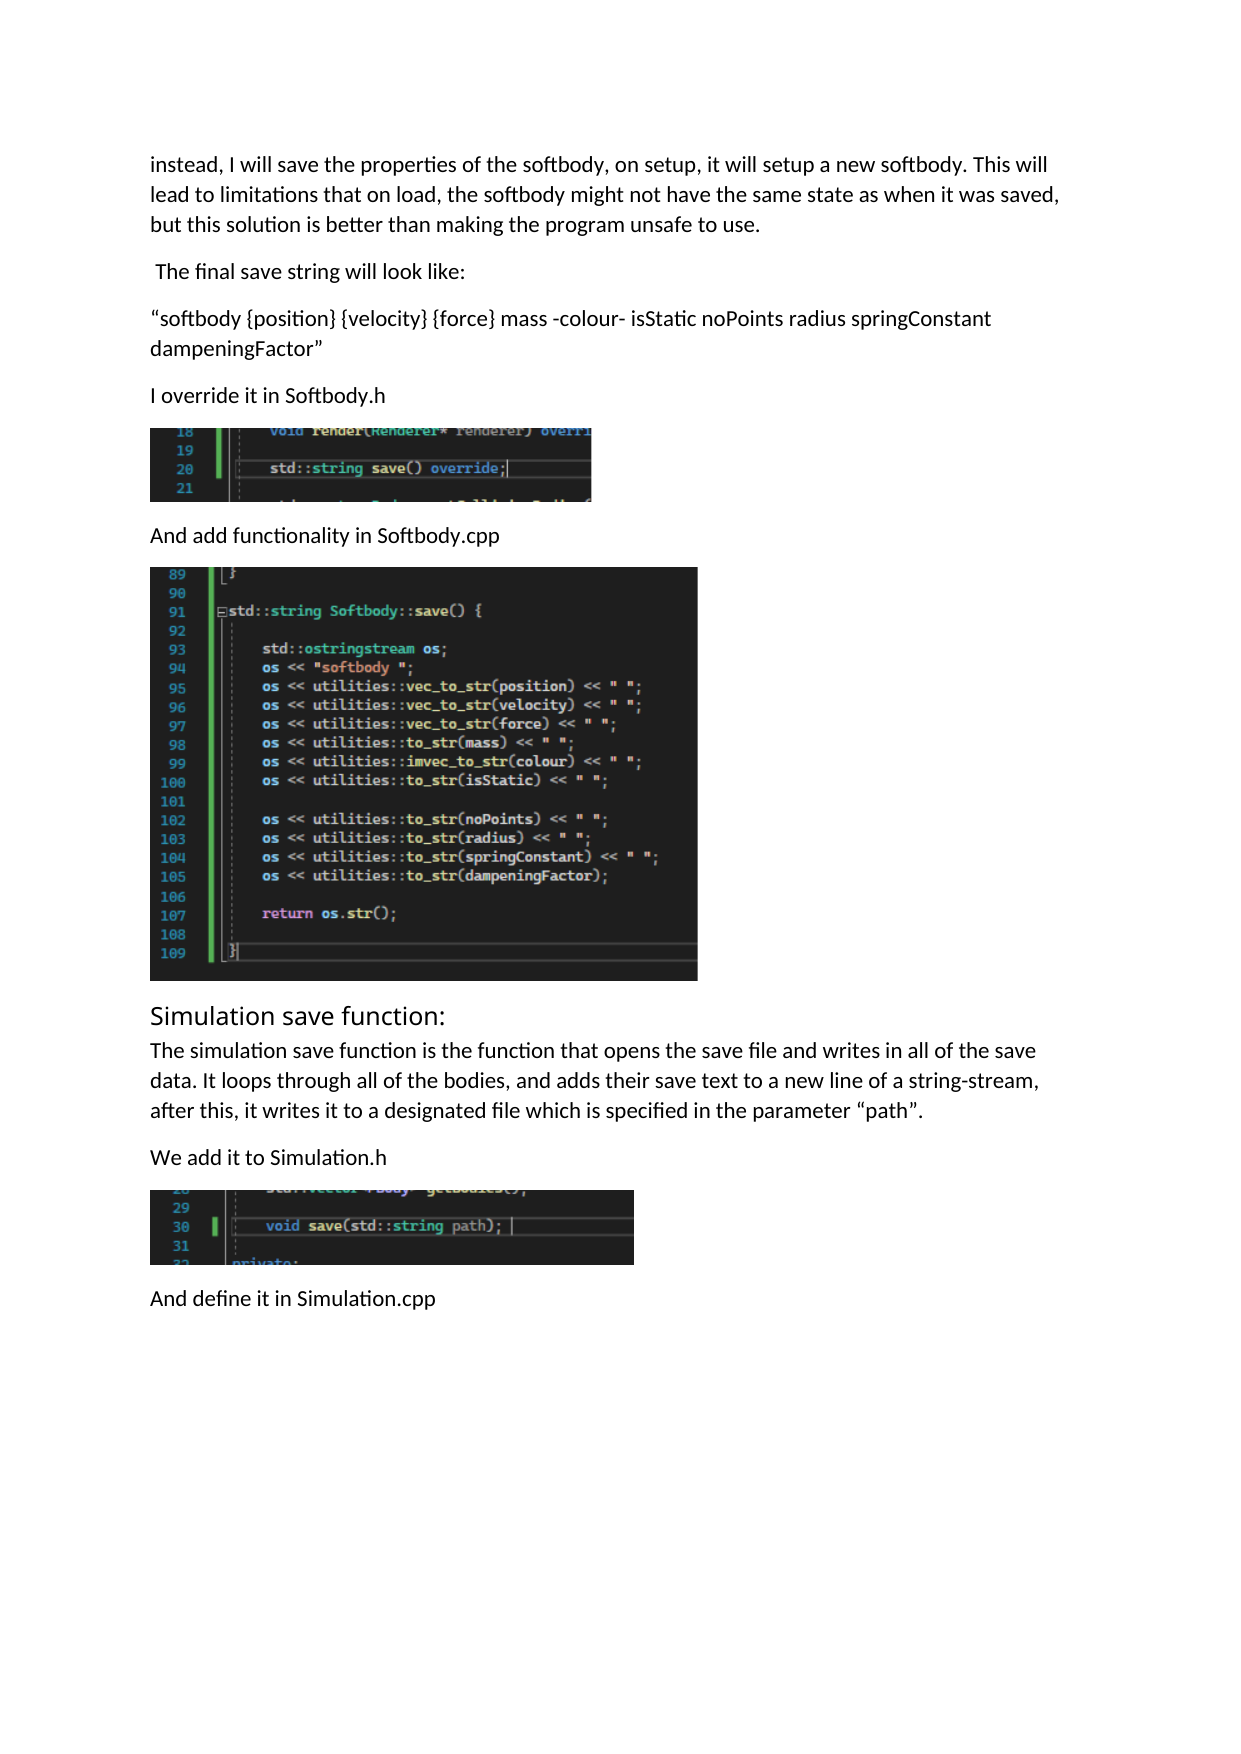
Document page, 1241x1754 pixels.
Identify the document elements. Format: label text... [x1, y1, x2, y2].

picture [150, 567, 698, 981]
text The simulation save function is the function that opens the save file and writes in all of the save data. It loops through all of the bodies, and adds their save text to a new line of a string-stream, after this, it writes it to a designated file which is specified in the parameter “path”. [150, 1036, 1090, 1124]
text We add it to Simulation.h [150, 1143, 1090, 1171]
subtitle Simulation save function: [150, 999, 1090, 1033]
text “softbody {position} {velocity} {force} mass -colour- isStatic noPoints radius springConstant dampeningFactor” [150, 304, 1090, 362]
text And add functionality in Softbody.cpp [150, 521, 1090, 549]
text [150, 150, 1090, 238]
text The final save string will look like: [150, 257, 1090, 285]
text And define it in Simulation.cpp [150, 1284, 1090, 1312]
picture [150, 428, 592, 502]
text I override it in Softbody.h [150, 381, 1090, 409]
picture [150, 1190, 634, 1265]
